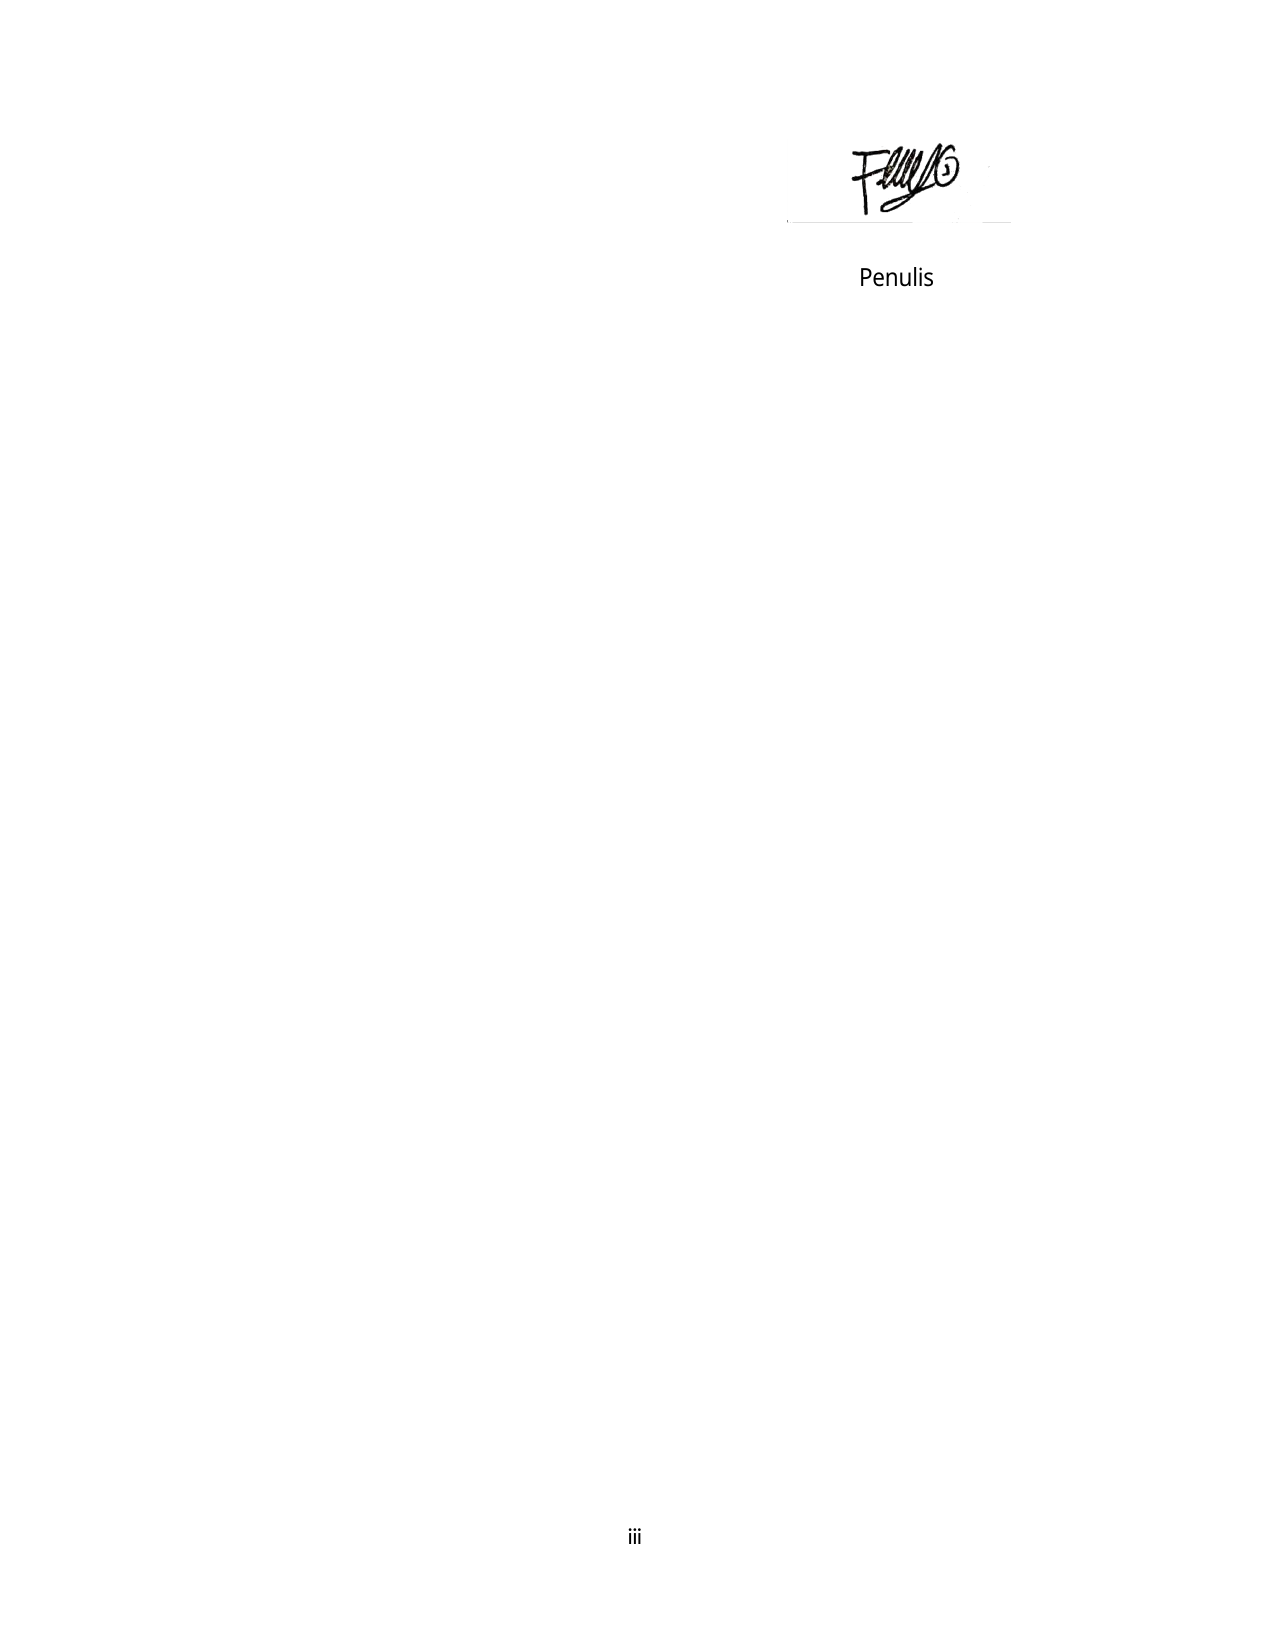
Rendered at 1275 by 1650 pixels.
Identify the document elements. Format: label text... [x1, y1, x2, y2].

picture [787, 139, 1011, 223]
text Penulis [154, 260, 934, 294]
